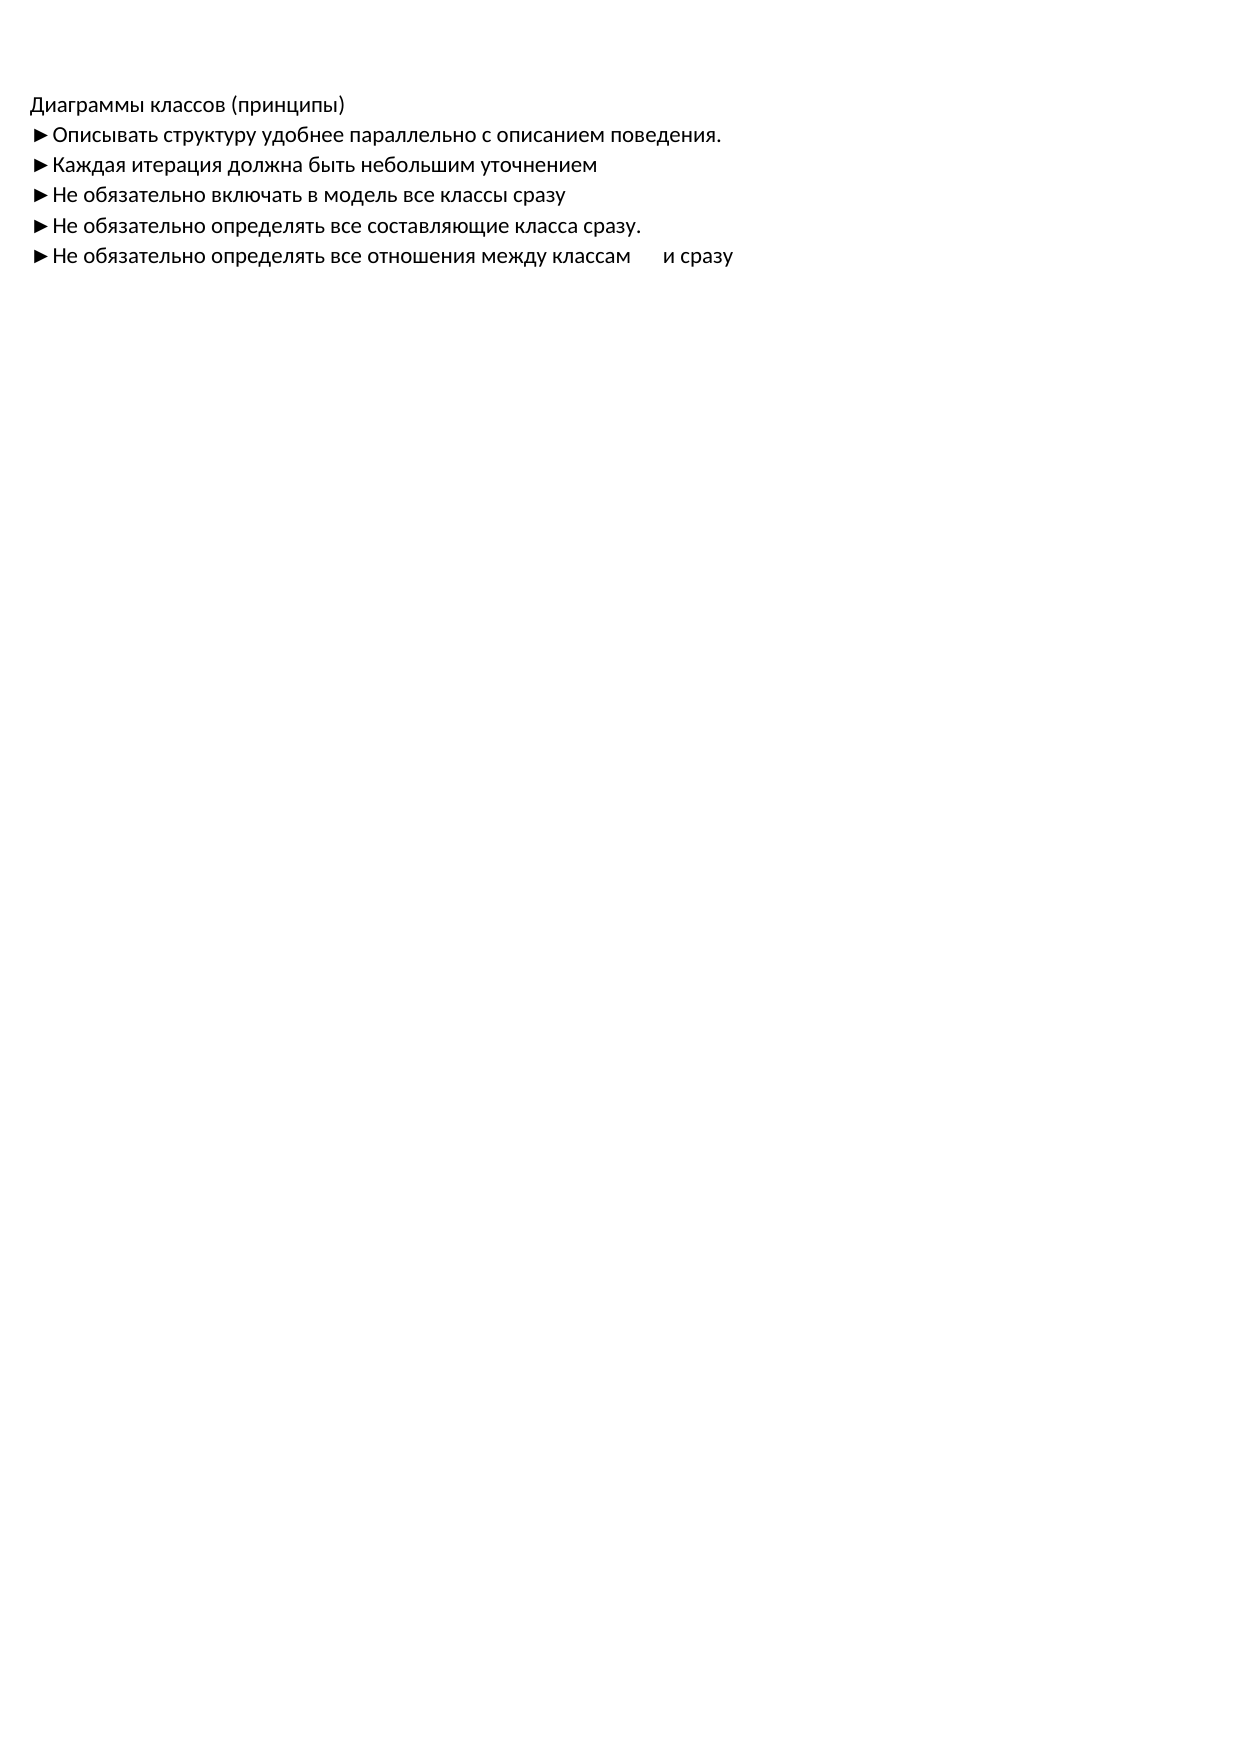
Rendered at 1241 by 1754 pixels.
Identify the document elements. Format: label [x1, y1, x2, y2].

text [29, 29, 1211, 269]
